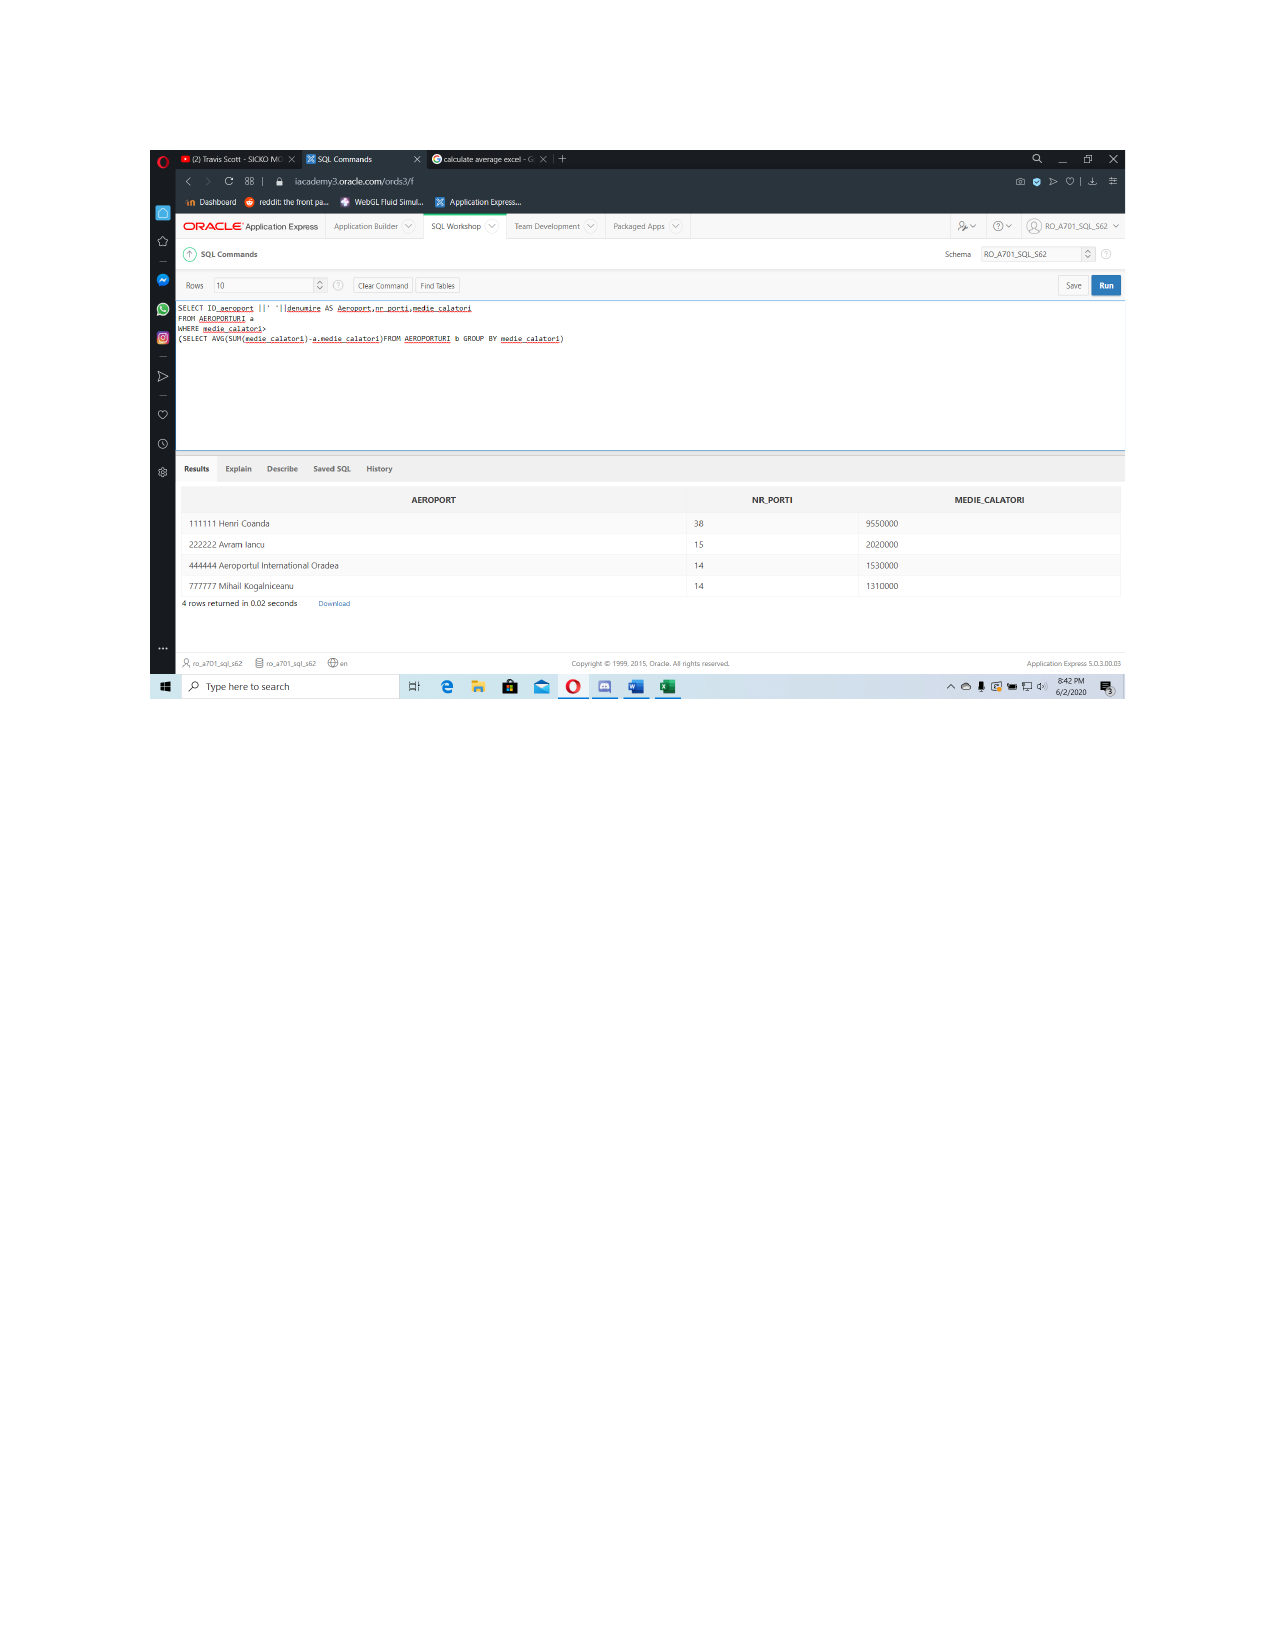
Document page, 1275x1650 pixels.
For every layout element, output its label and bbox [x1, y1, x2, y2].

picture [150, 150, 1125, 699]
